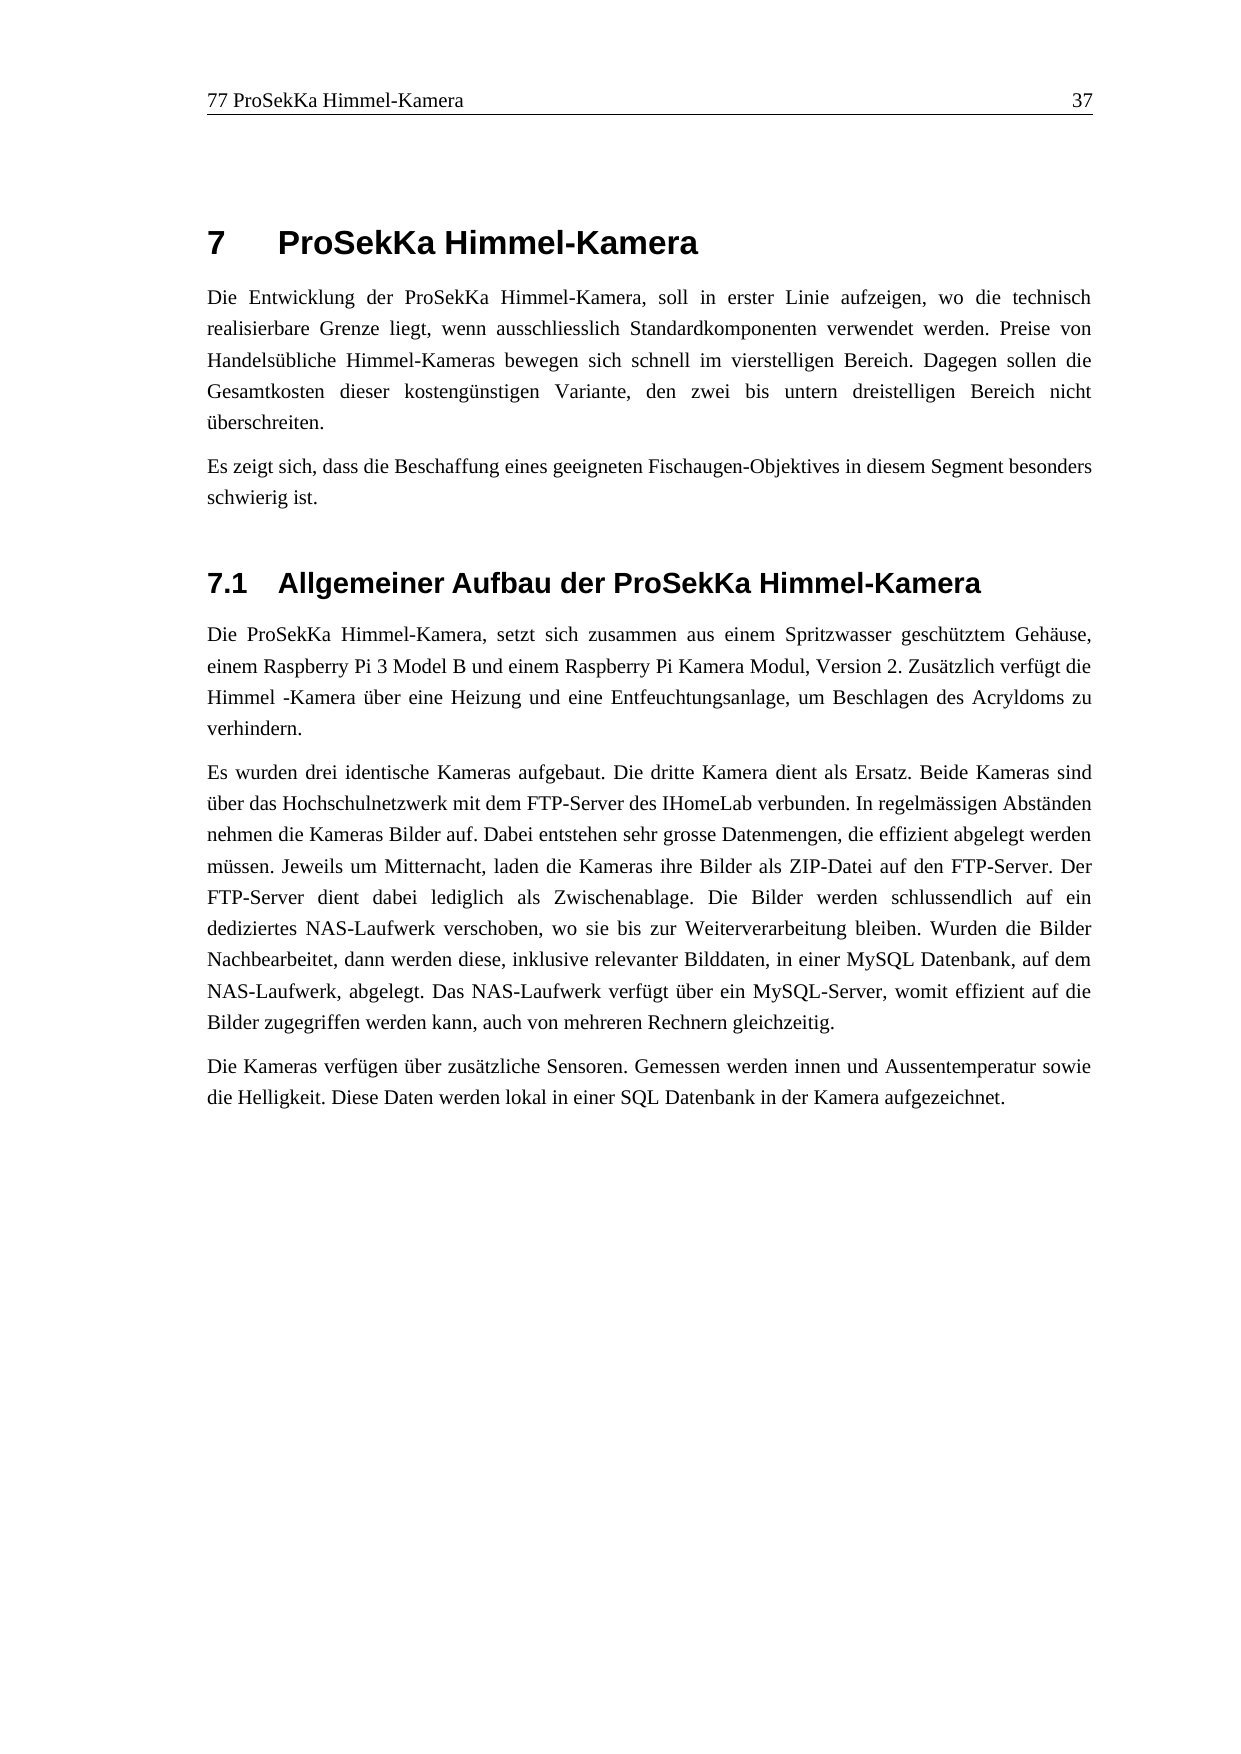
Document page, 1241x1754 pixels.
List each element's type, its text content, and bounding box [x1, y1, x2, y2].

subtitle ProSekKa Himmel-Kamera [207, 223, 1093, 261]
text Es wurden drei identische Kameras aufgebaut. Die dritte Kamera dient als Ersatz. Beide Kameras sind über das Hochschulnetzwerk mit dem FTP-Server des IHomeLab verbunden. In regelmässigen Abständen nehmen die Kameras Bilder auf. Dabei entstehen sehr grosse Datenmengen, die effizient abgelegt werden müssen. Jeweils um Mitternacht, laden die Kameras ihre Bilder als ZIP-Datei auf den FTP-Server. Der FTP-Server dient dabei lediglich als Zwischenablage. Die Bilder werden schlussendlich auf ein dediziertes NAS-Laufwerk verschoben, wo sie bis zur Weiterverarbeitung bleiben. Wurden die Bilder Nachbearbeitet, dann werden diese, inklusive relevanter Bilddaten, in einer MySQL Datenbank, auf dem NAS-Laufwerk, abgelegt. Das NAS-Laufwerk verfügt über ein MySQL-Server, womit effizient auf die Bilder zugegriffen werden kann, auch von mehreren Rechnern gleichzeitig. [207, 760, 1093, 1034]
text Die Kameras verfügen über zusätzliche Sensoren. Gemessen werden innen und Aussentemperatur sowie die Helligkeit. Diese Daten werden lokal in einer SQL Datenbank in der Kamera aufgezeichnet. [207, 1054, 1093, 1109]
text Die ProSekKa Himmel-Kamera, setzt sich zusammen aus einem Spritzwasser geschütztem Gehäuse, einem Raspberry Pi 3 Model B und einem Raspberry Pi Kamera Modul, Version 2. Zusätzlich verfügt die Himmel -Kamera über eine Heizung und eine Entfeuchtungsanlage, um Beschlagen des Acryldoms zu verhindern. [207, 622, 1093, 740]
subtitle Allgemeiner Aufbau der ProSekKa Himmel-Kamera [207, 566, 1093, 600]
text Die Entwicklung der ProSekKa Himmel-Kamera, soll in erster Linie aufzeigen, wo die technisch realisierbare Grenze liegt, wenn ausschliesslich Standardkomponenten verwendet werden. Preise von Handelsübliche Himmel-Kameras bewegen sich schnell im vierstelligen Bereich. Dagegen sollen die Gesamtkosten dieser kostengünstigen Variante, den zwei bis untern dreistelligen Bereich nicht überschreiten. [207, 285, 1093, 434]
text Es zeigt sich, dass die Beschaffung eines geeigneten Fischaugen-Objektives in diesem Segment besonders schwierig ist. [207, 454, 1093, 509]
